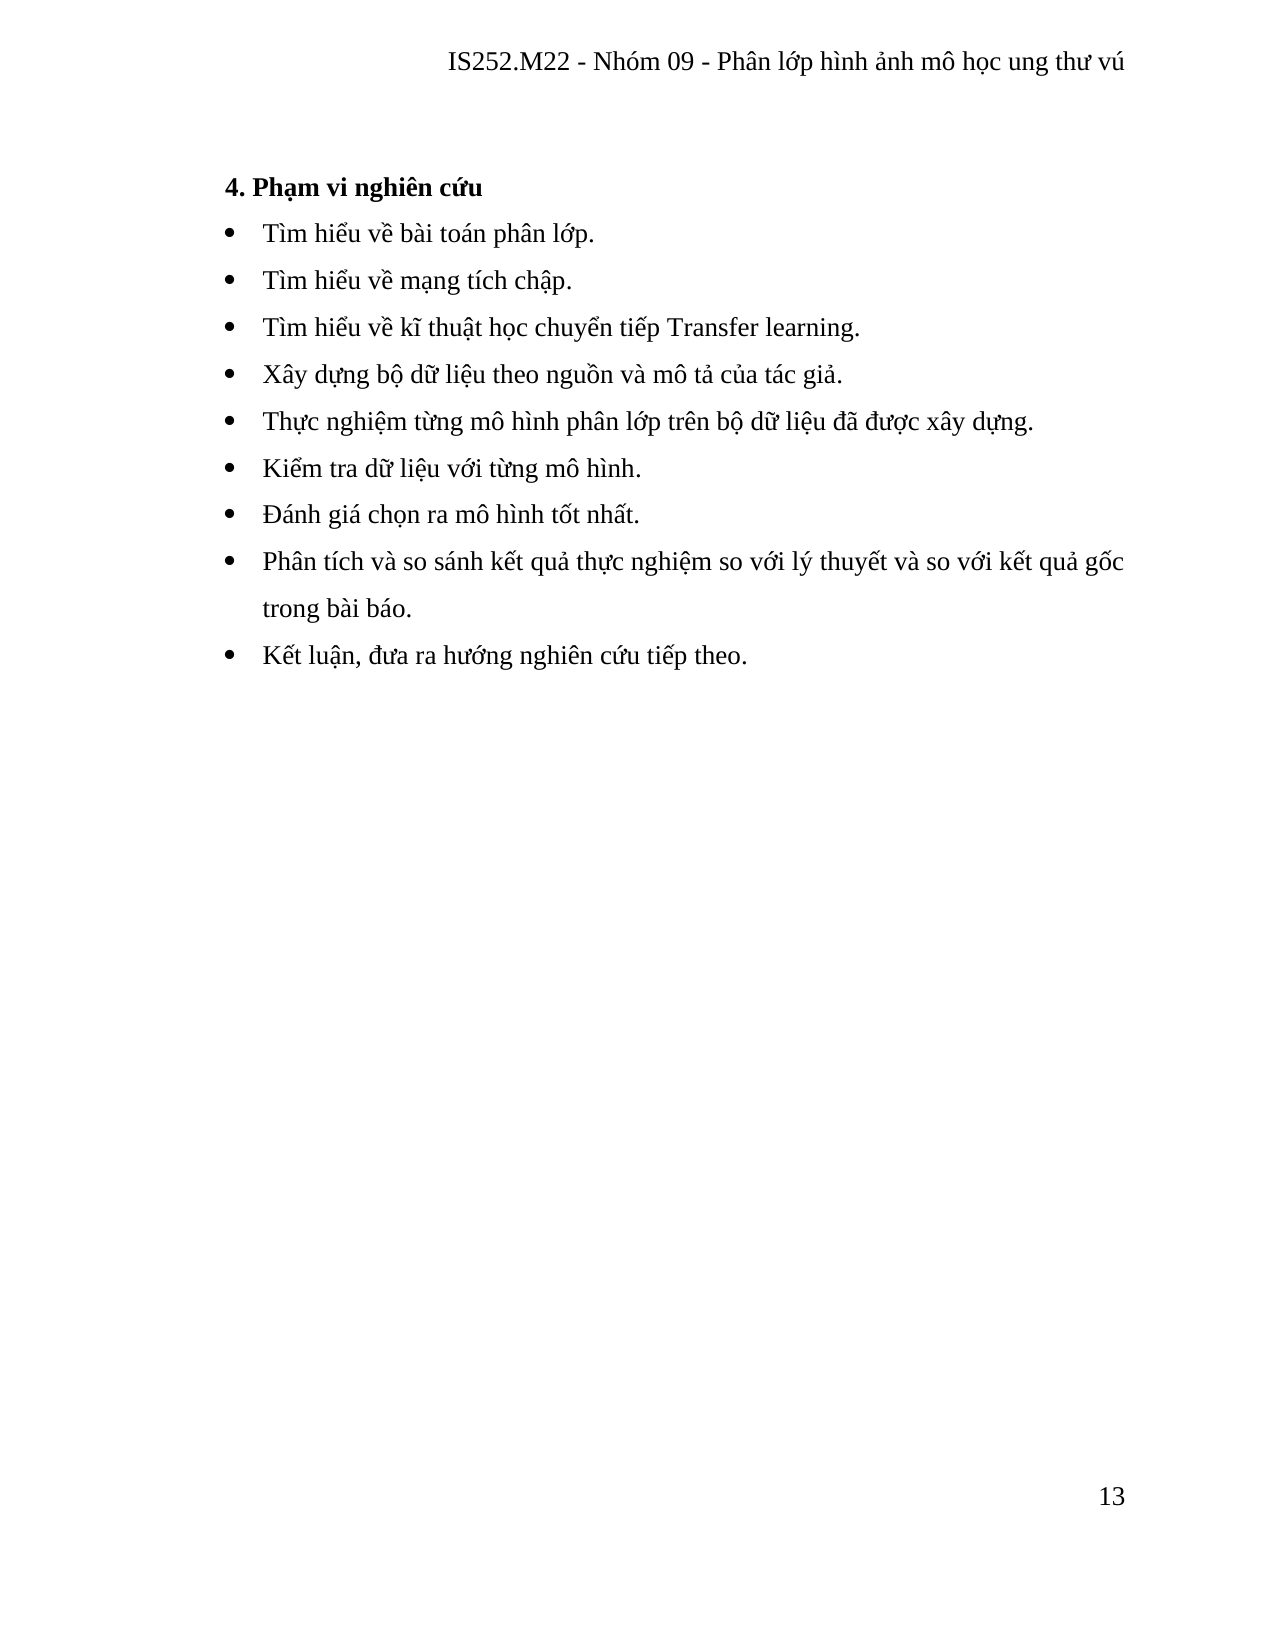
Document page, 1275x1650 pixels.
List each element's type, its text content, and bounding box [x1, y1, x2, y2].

text Tìm hiểu về kĩ thuật học chuyển tiếp Transfer learning. [225, 311, 1125, 342]
text Kết luận, đưa ra hướng nghiên cứu tiếp theo. [225, 639, 1125, 670]
text Đánh giá chọn ra mô hình tốt nhất. [225, 498, 1125, 530]
text Xây dựng bộ dữ liệu theo nguồn và mô tả của tác giả. [225, 358, 1125, 389]
text Tìm hiểu về bài toán phân lớp. [225, 217, 1125, 248]
subtitle 4. Phạm vi nghiên cứu [225, 171, 1125, 202]
text Kiểm tra dữ liệu với từng mô hình. [225, 452, 1125, 483]
text Phân tích và so sánh kết quả thực nghiệm so với lý thuyết và so với kết quả gốc trong bài báo. [225, 545, 1125, 623]
text Thực nghiệm từng mô hình phân lớp trên bộ dữ liệu đã được xây dựng. [225, 405, 1125, 436]
text Tìm hiểu về mạng tích chập. [225, 264, 1125, 295]
